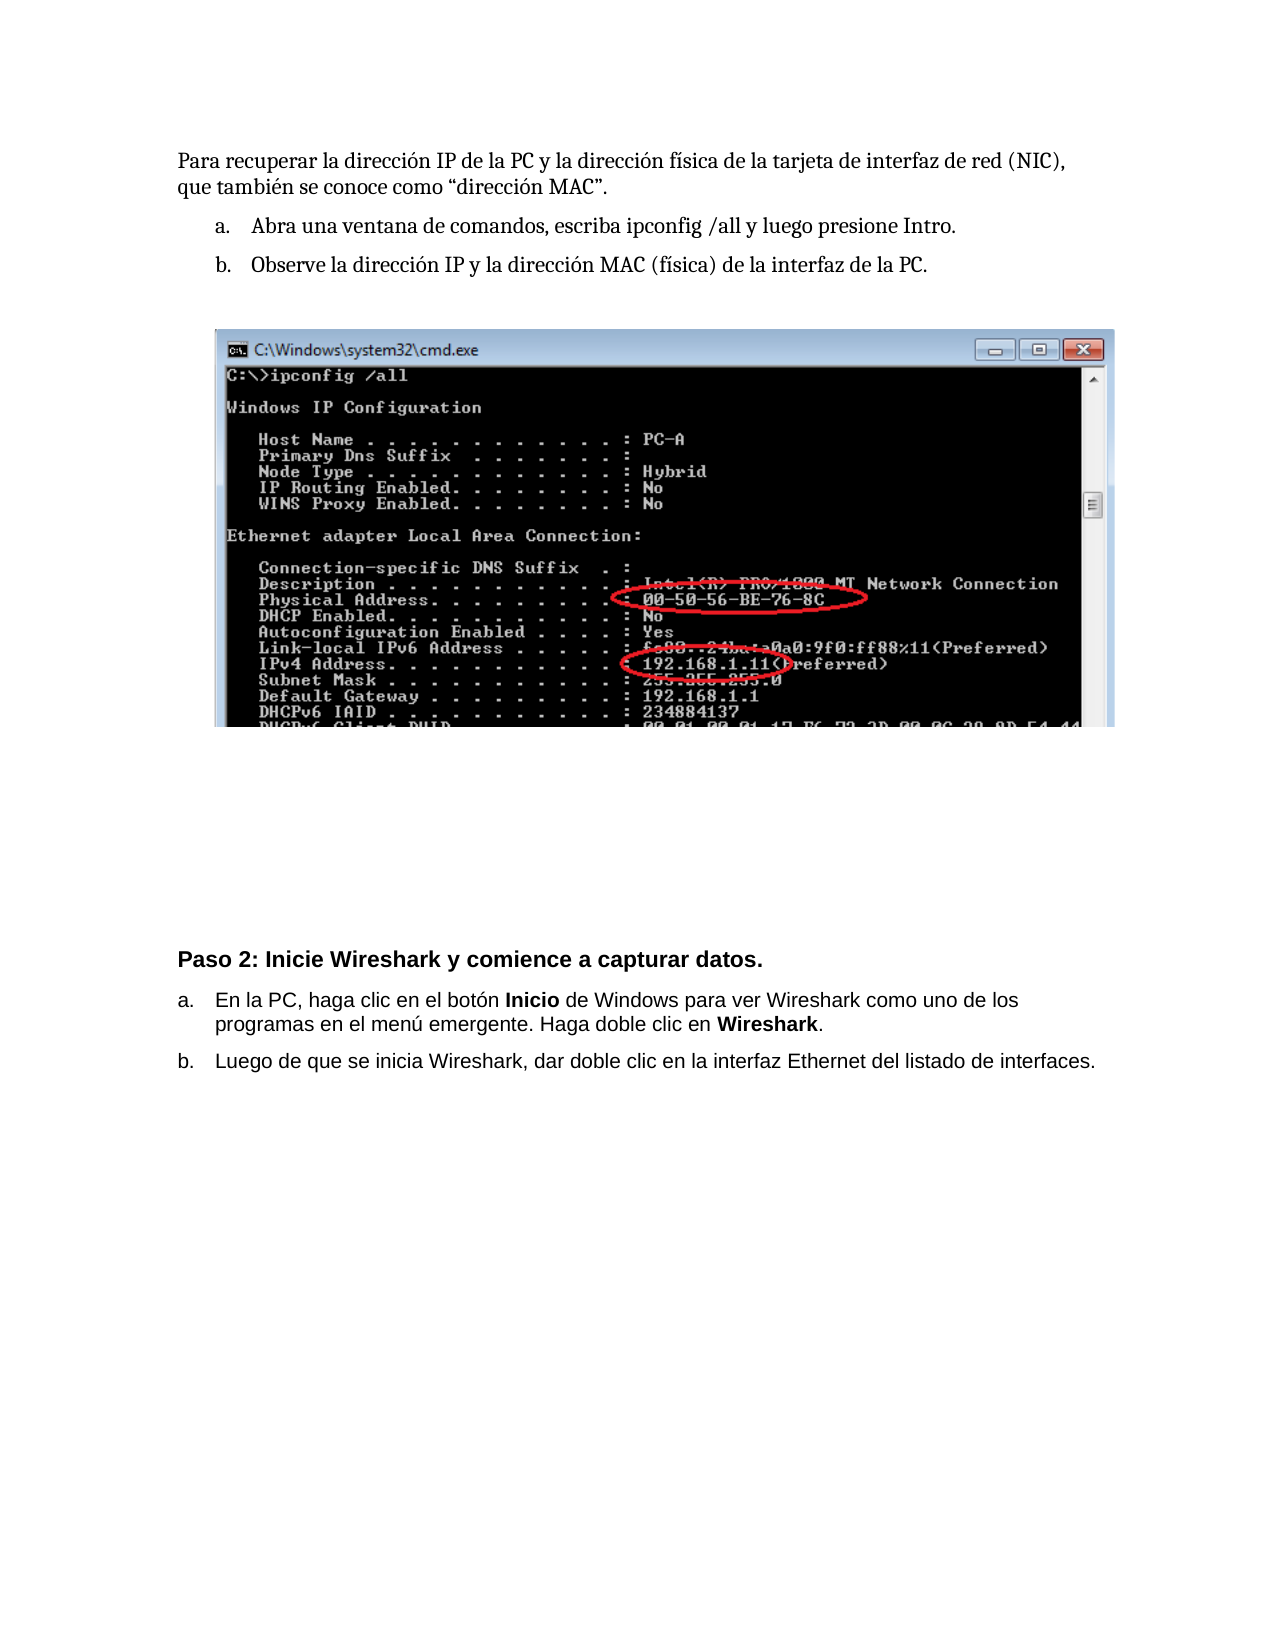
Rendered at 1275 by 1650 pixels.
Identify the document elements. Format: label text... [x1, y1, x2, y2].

text b. Observe la dirección IP y la dirección MAC (física) de la interfaz de la PC. [215, 252, 1098, 278]
picture [214, 329, 1115, 727]
text Para recuperar la dirección IP de la PC y la dirección física de la tarjeta de interfaz de red (NIC), que también se conoce como “dirección MAC”. [177, 148, 1098, 200]
list En la PC, haga clic en el botón Inicio de Windows para ver Wireshark como uno de los programas en el menú emergente. Haga doble clic en Wireshark. [177, 988, 1098, 1036]
list Luego de que se inicia Wireshark, dar doble clic en la interfaz Ethernet del listado de interfaces. [177, 1049, 1098, 1073]
text a. Abra una ventana de comandos, escriba ipconfig /all y luego presione Intro. [215, 213, 1098, 239]
list Paso 2: Inicie Wireshark y comience a capturar datos. [177, 946, 1098, 972]
